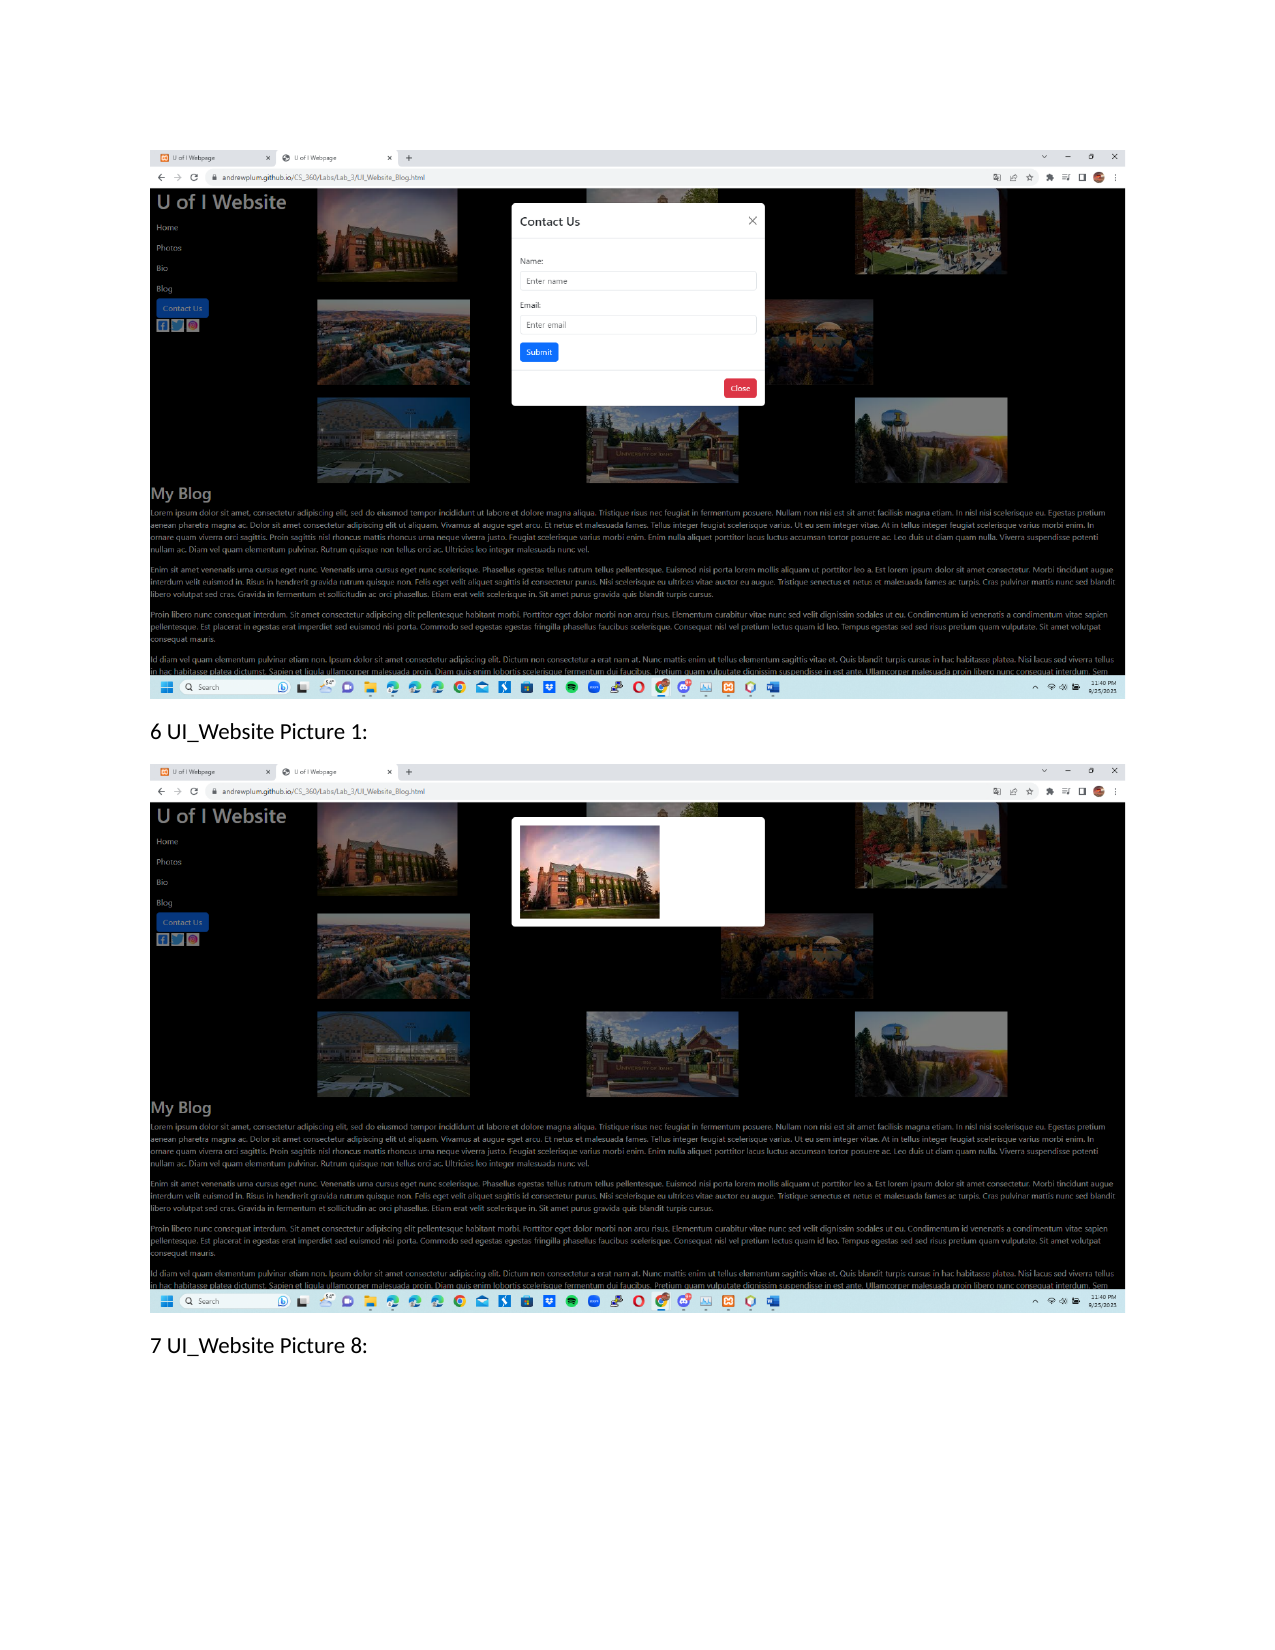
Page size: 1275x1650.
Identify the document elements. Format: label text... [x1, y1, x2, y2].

picture [150, 150, 1125, 699]
picture [150, 764, 1125, 1313]
text 6 UI_Website Picture 1: [150, 717, 1125, 745]
text 7 UI_Website Picture 8: [150, 1331, 1125, 1359]
